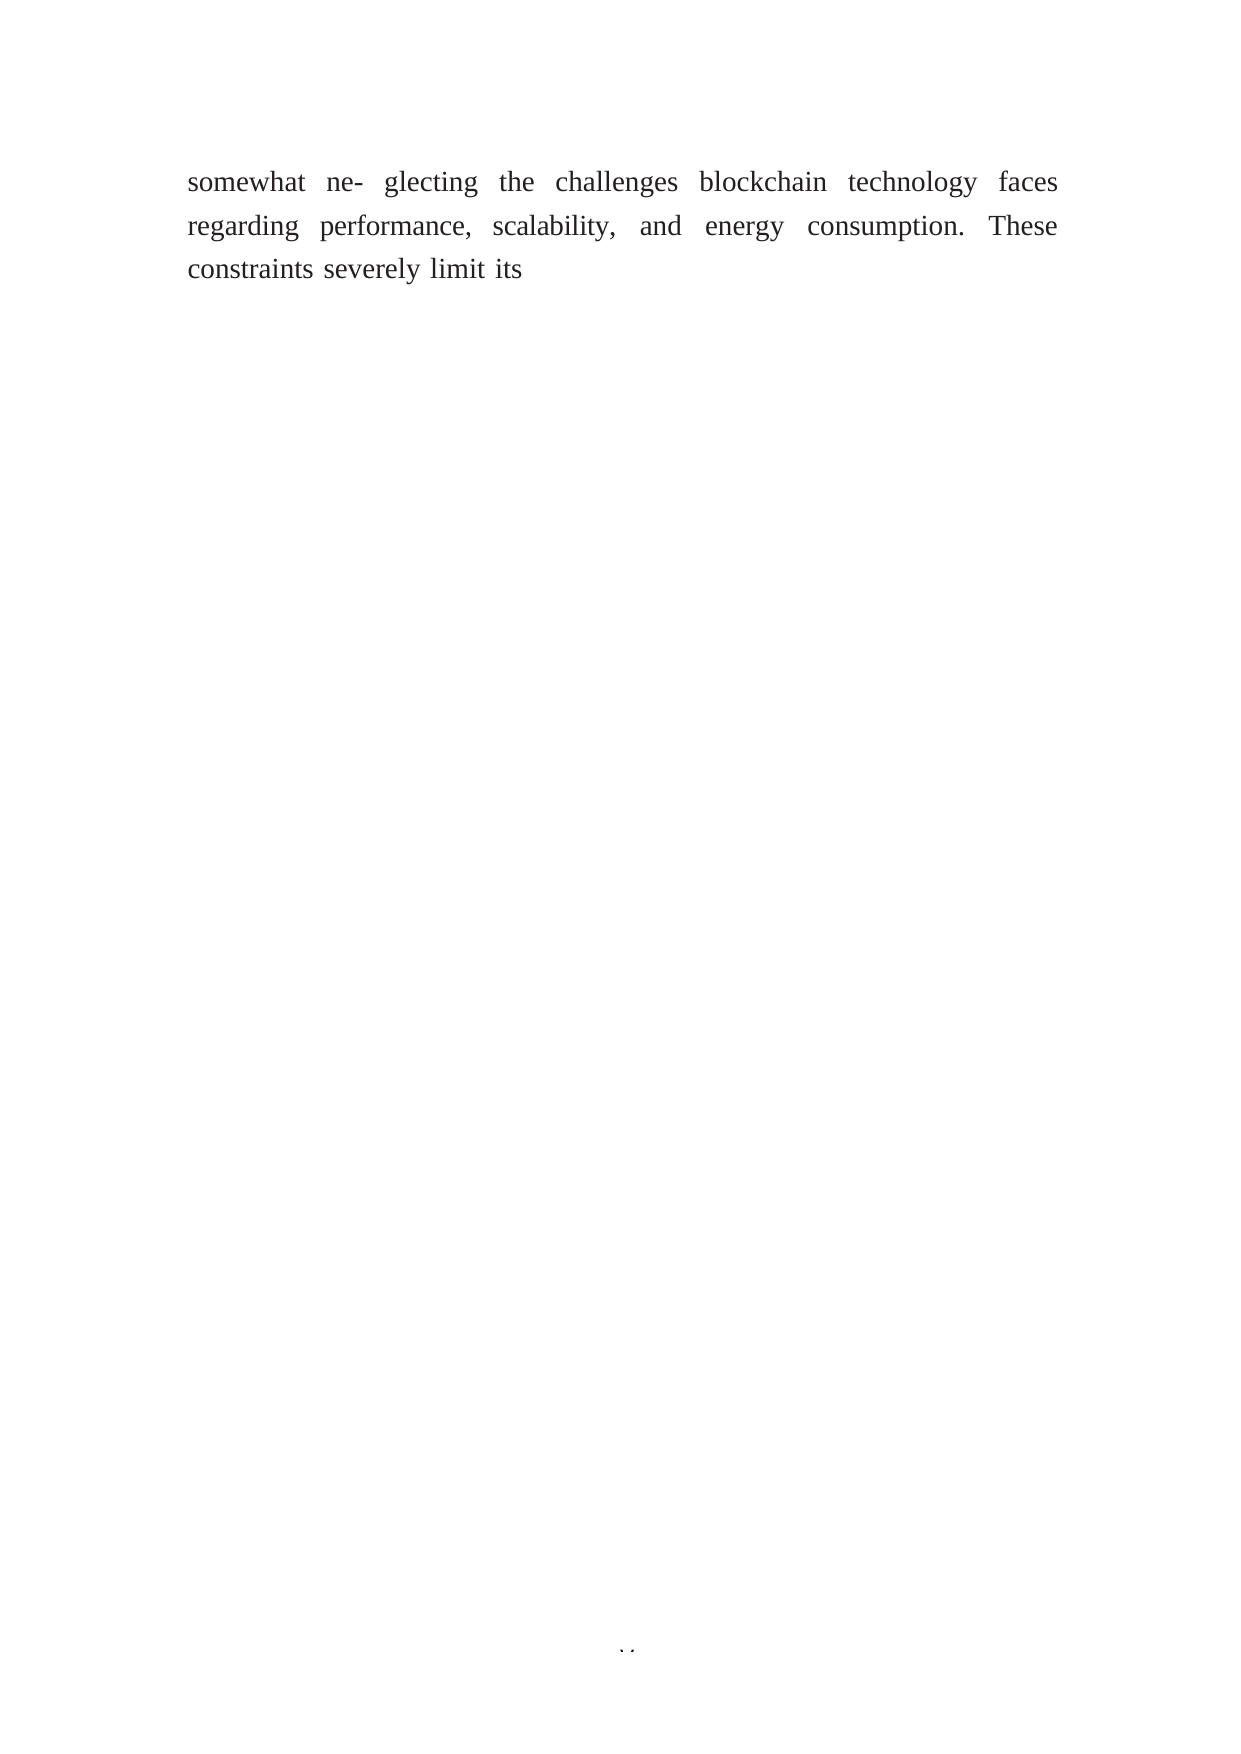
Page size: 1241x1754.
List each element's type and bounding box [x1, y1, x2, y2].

text [187, 164, 1058, 285]
